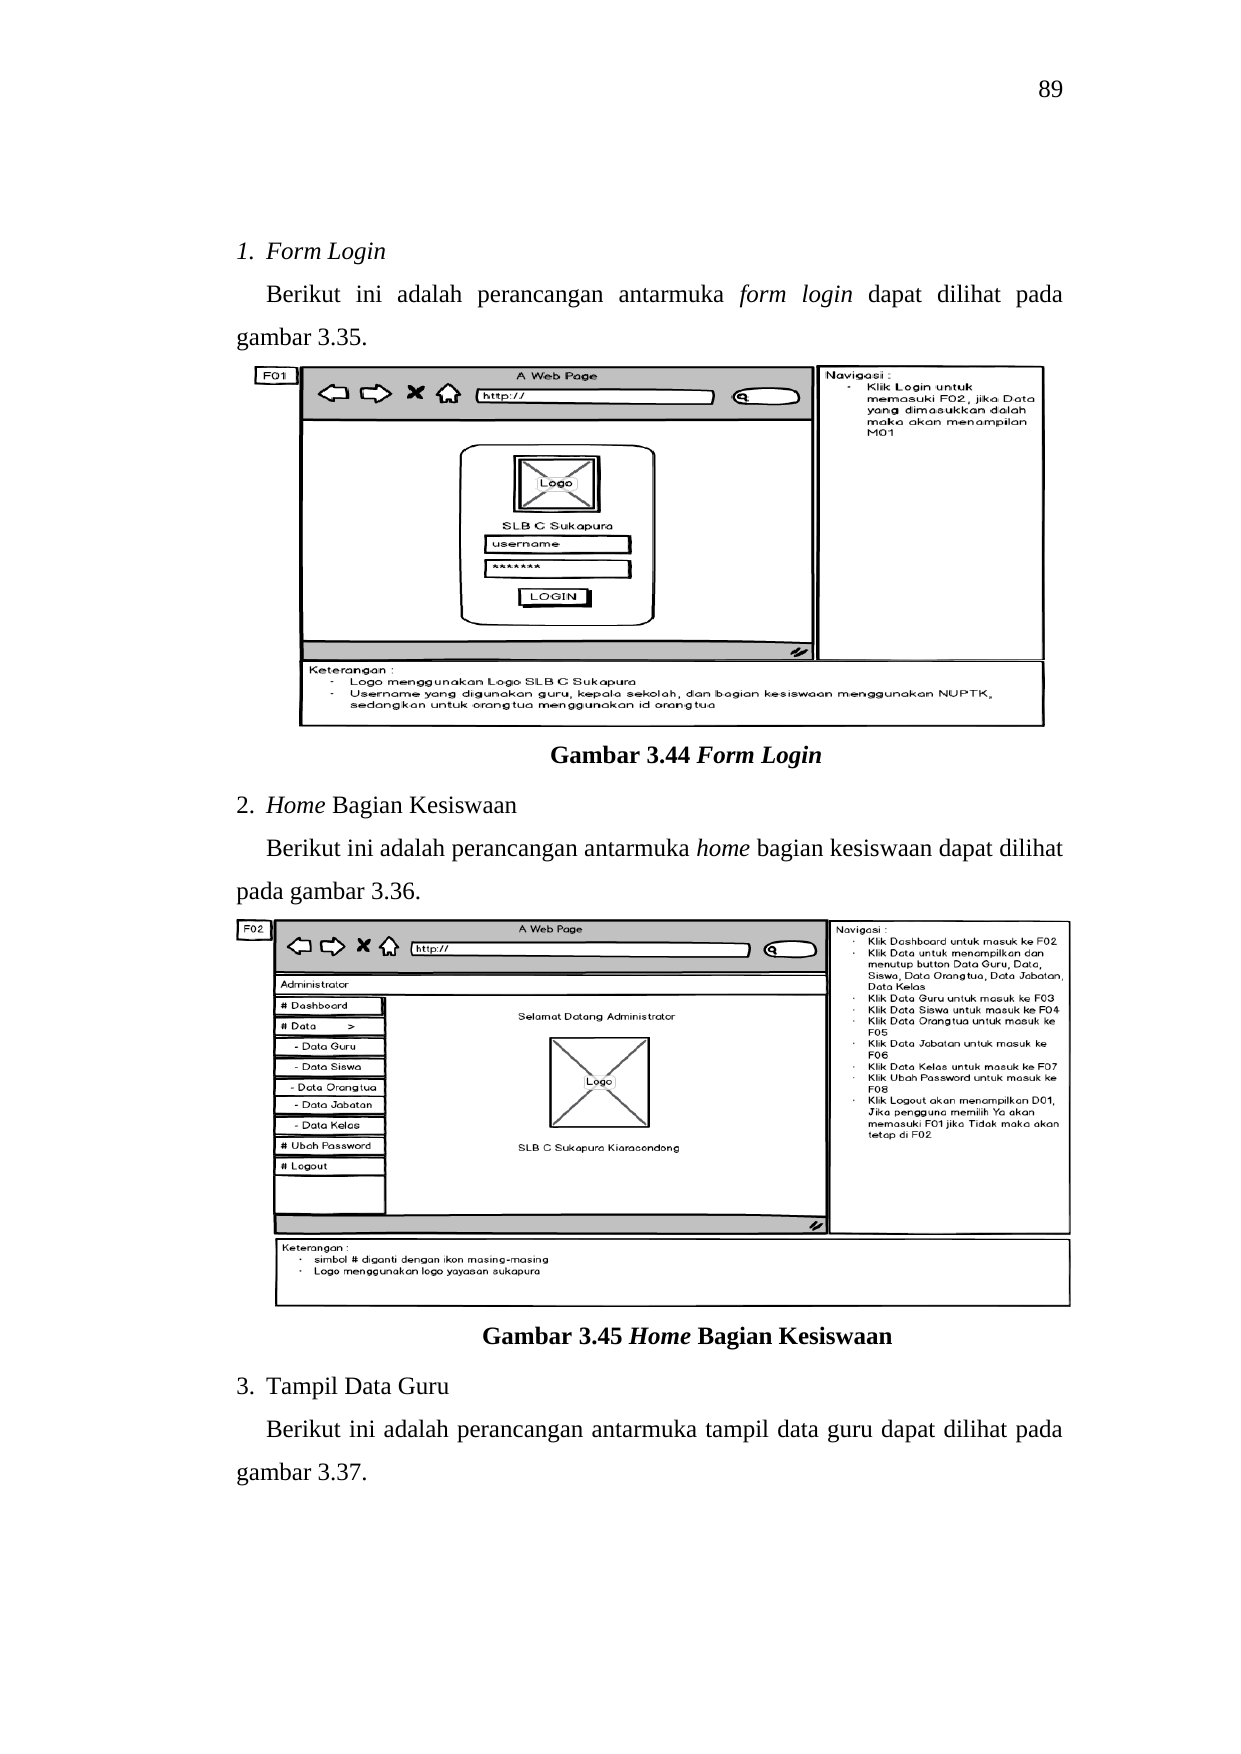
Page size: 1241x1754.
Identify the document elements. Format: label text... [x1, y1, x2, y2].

picture [254, 365, 1045, 727]
list Tampil Data Guru [236, 1371, 1063, 1400]
list Form Login [236, 236, 1063, 265]
list Berikut ini adalah perancangan antarmuka form login dapat dilihat pada gambar 3.35. [236, 279, 1063, 351]
text Berikut ini adalah perancangan antarmuka tampil data guru dapat dilihat pada gambar 3.37. [236, 1414, 1063, 1486]
text Berikut ini adalah perancangan antarmuka home bagian kesiswaan dapat dilihat pada gambar 3.36. [236, 833, 1063, 905]
picture [236, 919, 1071, 1307]
list Home Bagian Kesiswaan [236, 790, 1063, 819]
